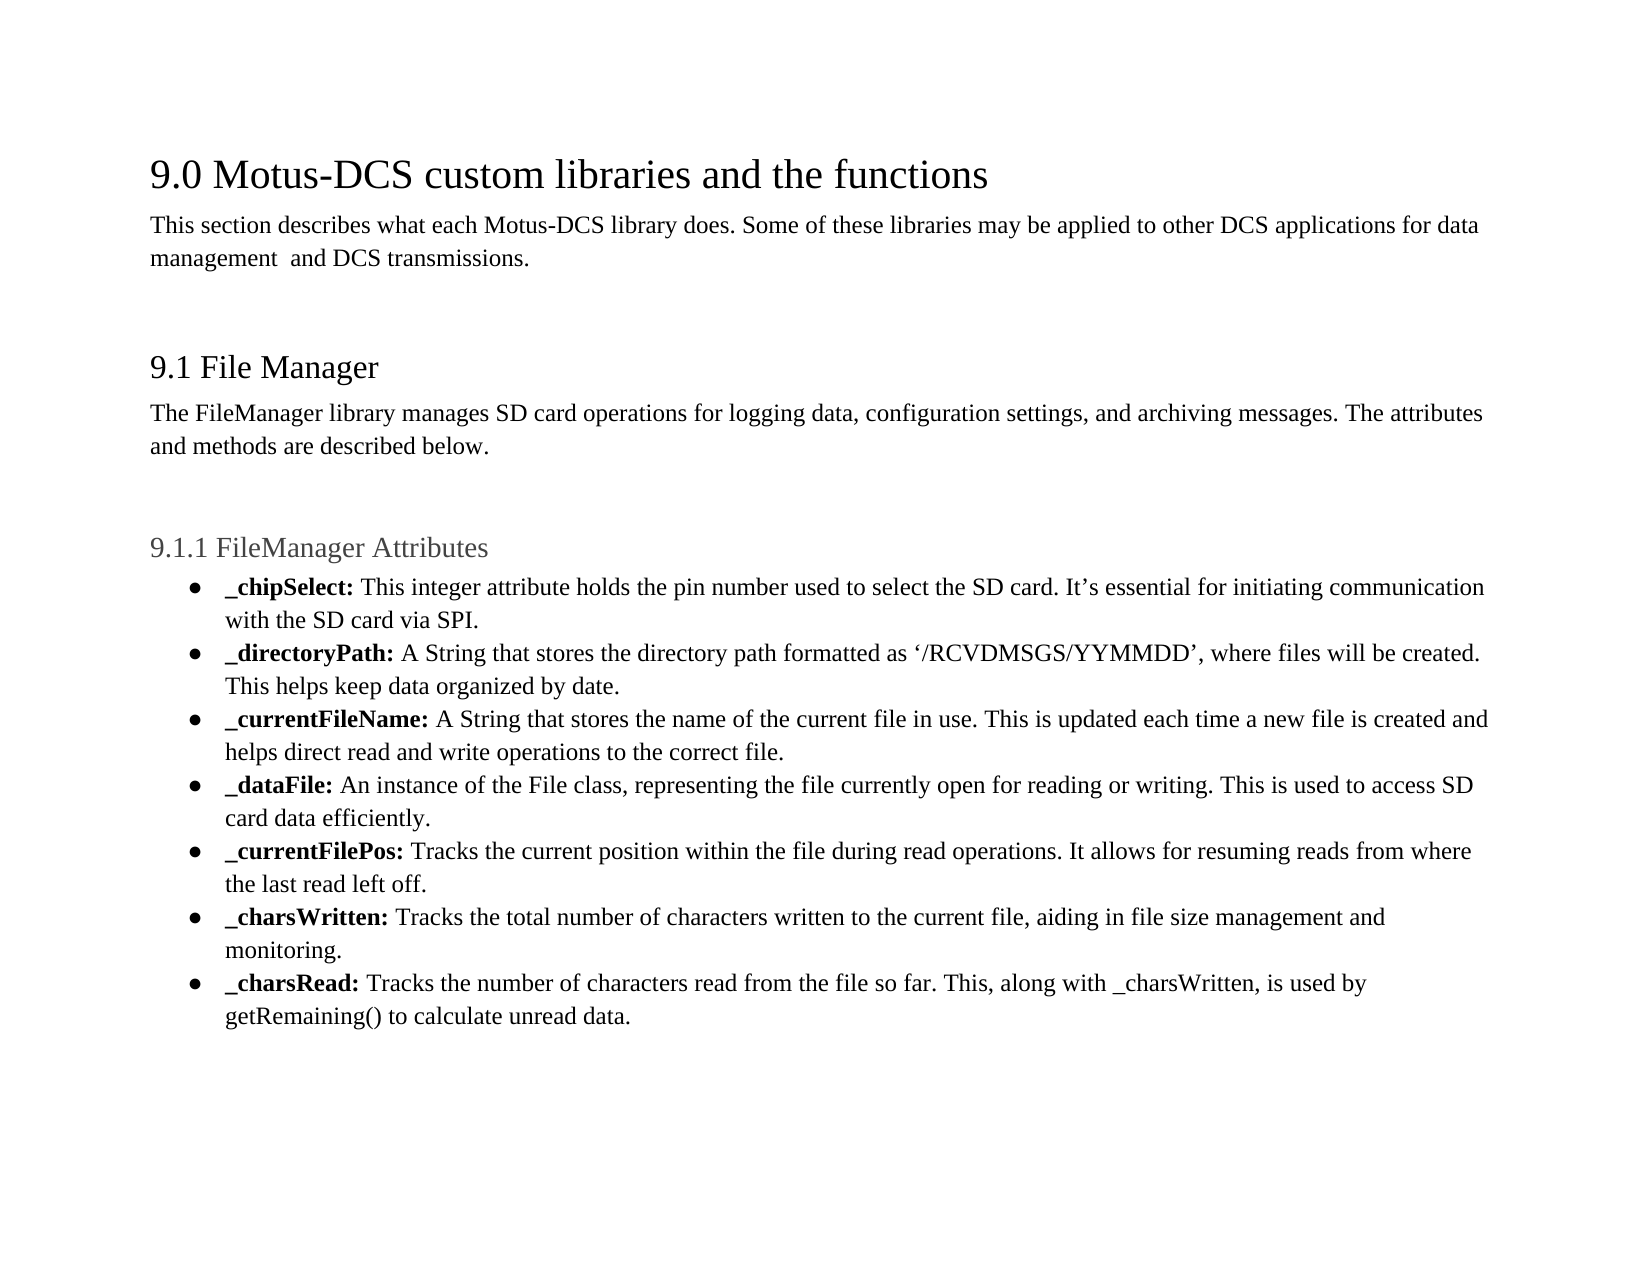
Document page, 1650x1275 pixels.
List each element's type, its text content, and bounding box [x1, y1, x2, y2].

list _dataFile: An instance of the File class, representing the file currently open for reading or writing. This is used to access SD card data efficiently. [187, 770, 1500, 832]
list _charsRead: Tracks the number of characters read from the file so far. This, along with _charsWritten, is used by getRemaining() to calculate unread data. [187, 968, 1500, 1030]
list _directoryPath: A String that stores the directory path formatted as ‘/RCVDMSGS/YYMMDD’, where files will be created. This helps keep data organized by date. [187, 638, 1500, 700]
list _chipSelect: This integer attribute holds the pin number used to select the SD card. It’s essential for initiating communication with the SD card via SPI. [187, 572, 1500, 634]
subtitle 9.1 File Manager [150, 347, 1500, 385]
list _currentFilePos: Tracks the current position within the file during read operations. It allows for resuming reads from where the last read left off. [187, 836, 1500, 898]
subtitle 9.0 Motus-DCS custom libraries and the functions [150, 150, 1500, 198]
list _currentFileName: A String that stores the name of the current file in use. This is updated each time a new file is created and helps direct read and write operations to the correct file. [187, 704, 1500, 766]
list _charsWritten: Tracks the total number of characters written to the current file, aiding in file size management and monitoring. [187, 902, 1500, 964]
text This section describes what each Motus-DCS library does. Some of these libraries may be applied to other DCS applications for data management and DCS transmissions. [150, 210, 1500, 272]
text The FileManager library manages SD card operations for logging data, configuration settings, and archiving messages. The attributes and methods are described below. [150, 398, 1500, 459]
subtitle 9.1.1 FileManager Attributes [150, 530, 1500, 564]
